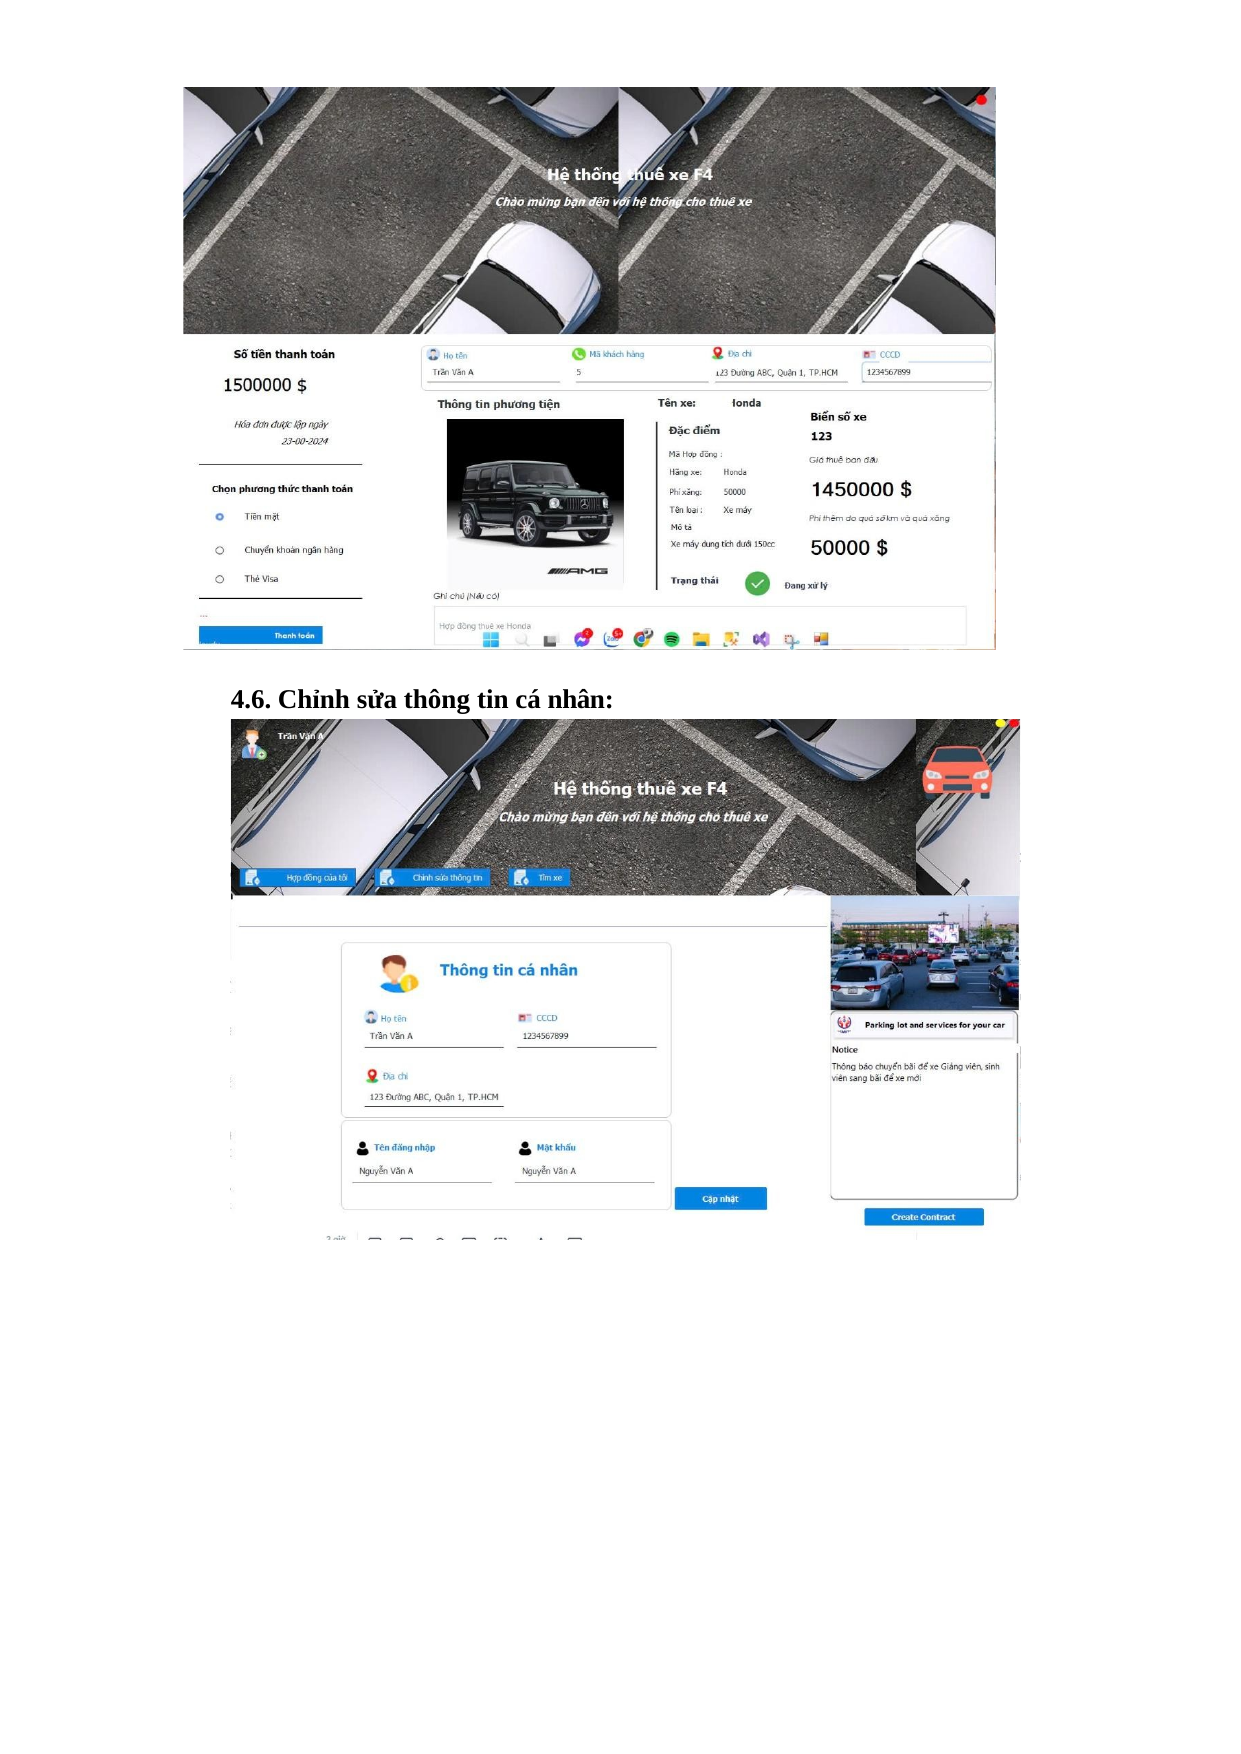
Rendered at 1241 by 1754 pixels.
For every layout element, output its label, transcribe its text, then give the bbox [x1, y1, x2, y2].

picture [183, 87, 996, 650]
picture [230, 719, 1021, 1240]
list Chỉnh sửa thông tin cá nhân: [231, 683, 1137, 714]
